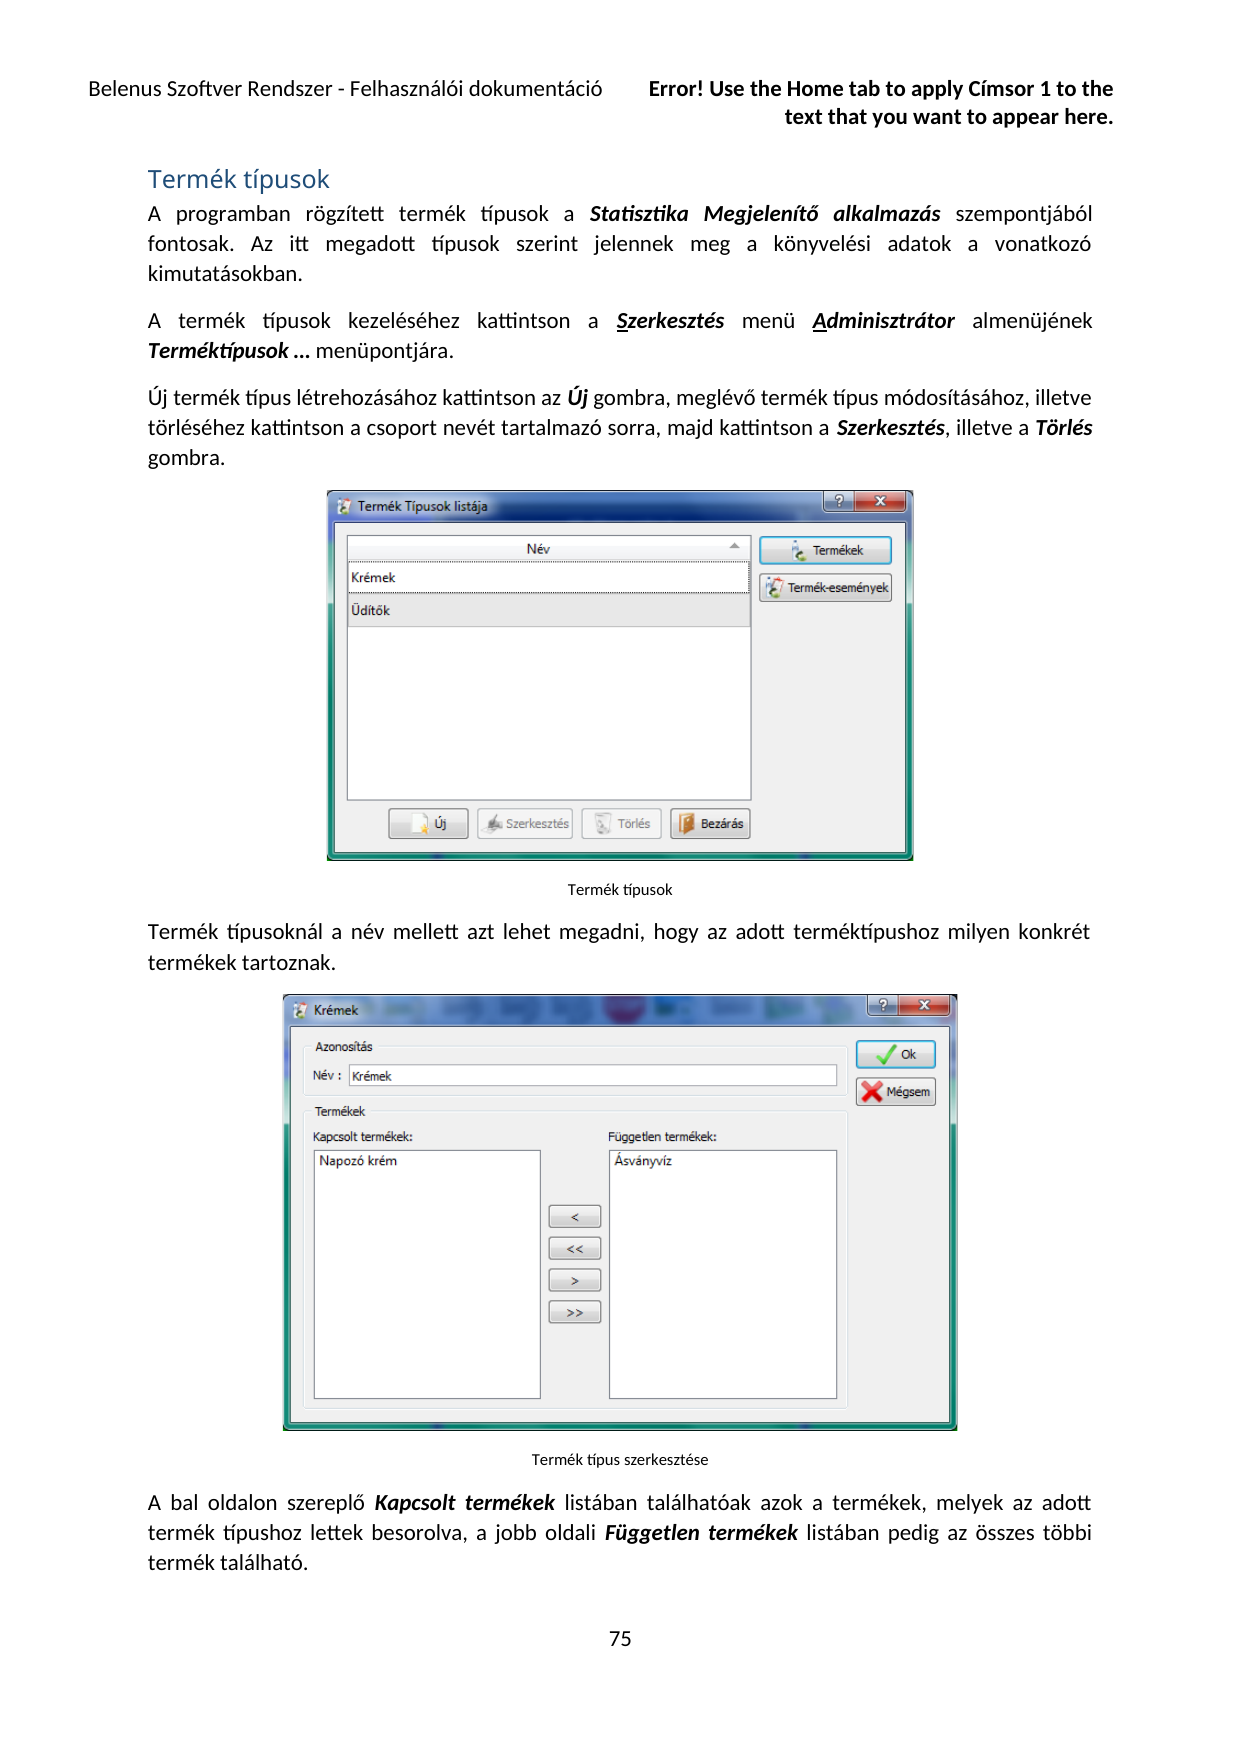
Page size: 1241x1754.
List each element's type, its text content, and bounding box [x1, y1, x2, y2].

text Termék típusok [148, 879, 1093, 899]
picture [326, 490, 914, 861]
picture [282, 994, 958, 1431]
subtitle Termék típusok [148, 162, 1093, 196]
text Új termék típus létrehozásához kattintson az Új gombra, meglévő termék típus módosításához, illetve törléséhez kattintson a csoport nevét tartalmazó sorra, majd kattintson a Szerkesztés, illetve a Törlés gombra. [148, 383, 1093, 472]
text A termék típusok kezeléséhez kattintson a Szerkesztés menü Adminisztrátor almenüjének Terméktípusok … menüpontjára. [148, 306, 1093, 364]
text A programban rögzített termék típusok a Statisztika Megjelenítő alkalmazás szempontjából fontosak. Az itt megadott típusok szerint jelennek meg a könyvelési adatok a vonatkozó kimutatásokban. [148, 199, 1093, 287]
text Termék típusoknál a név mellett azt lehet megadni, hogy az adott terméktípushoz milyen konkrét termékek tartoznak. [148, 917, 1093, 976]
text A bal oldalon szereplő Kapcsolt termékek listában találhatóak azok a termékek, melyek az adott termék típushoz lettek besorolva, a jobb oldali Független termékek listában pedig az összes többi termék található. [148, 1488, 1093, 1576]
text Termék típus szerkesztése [148, 1449, 1093, 1469]
